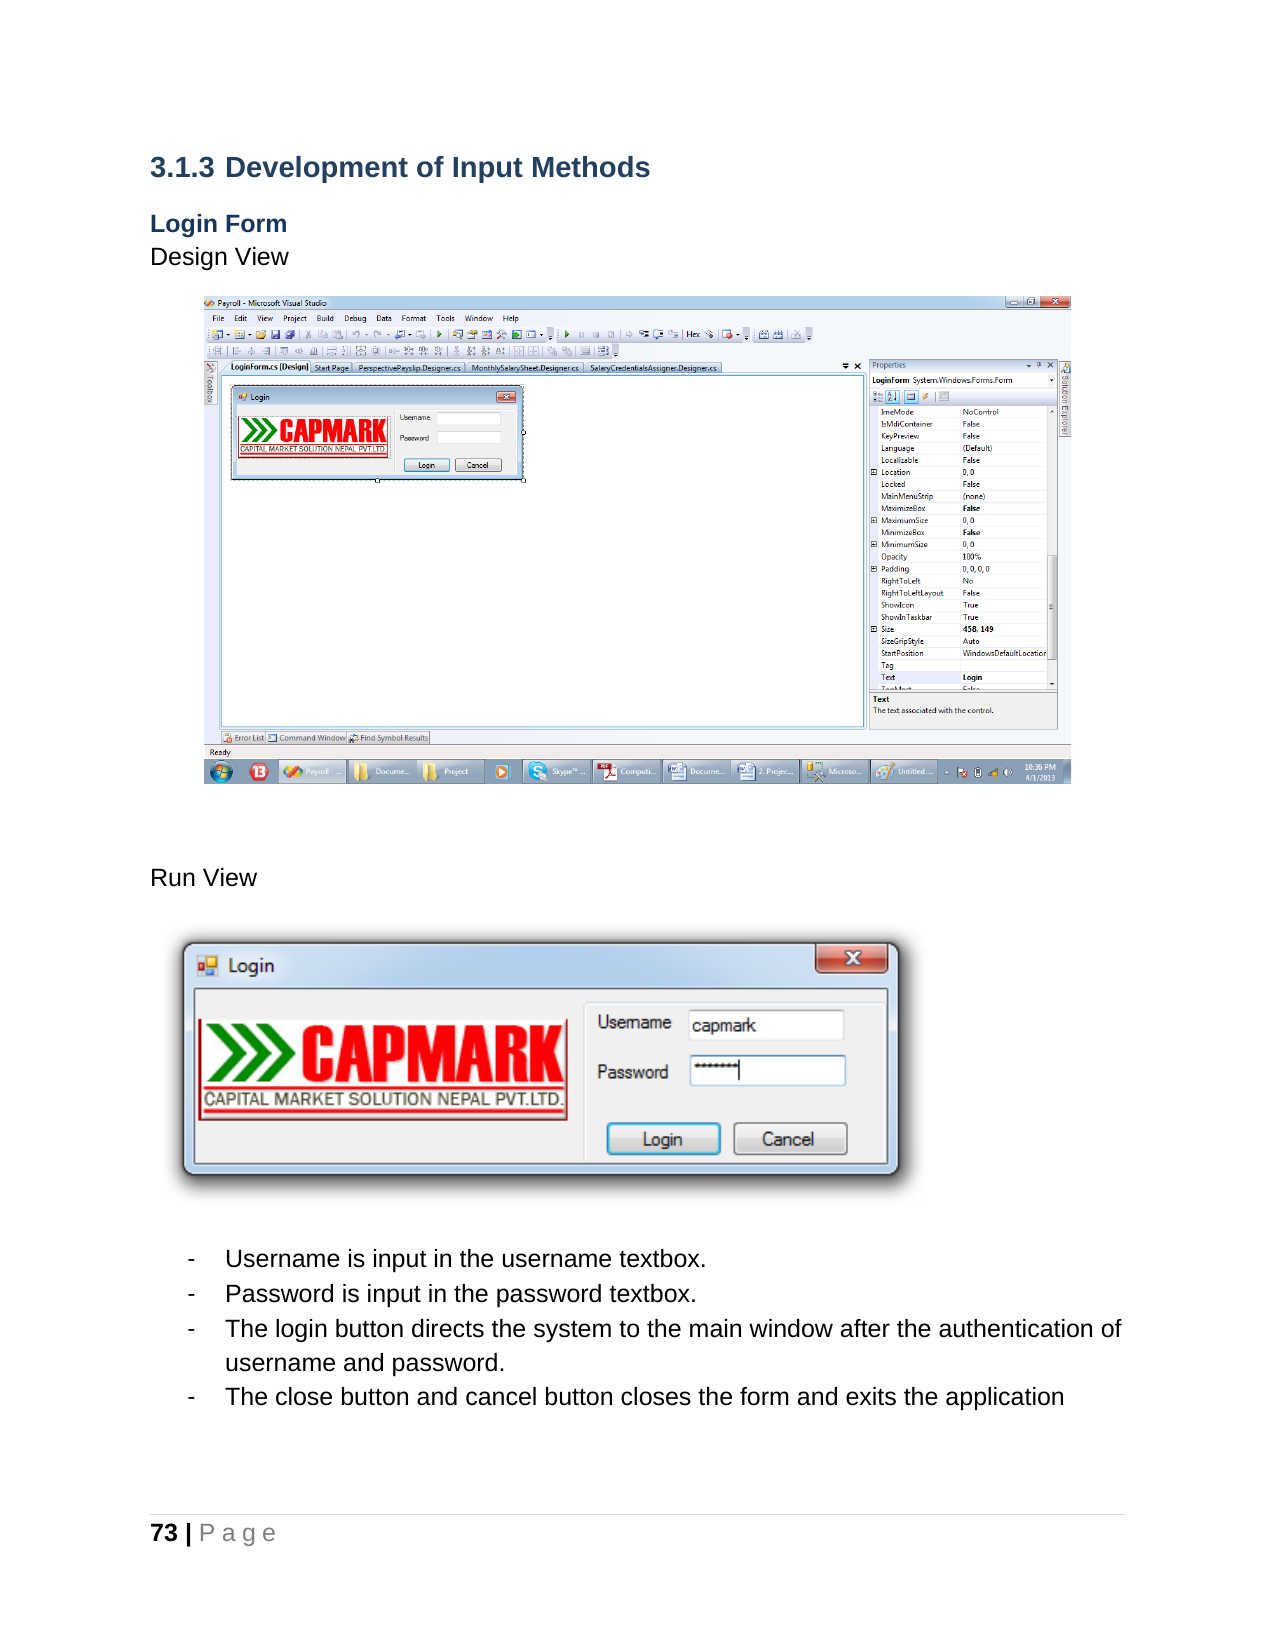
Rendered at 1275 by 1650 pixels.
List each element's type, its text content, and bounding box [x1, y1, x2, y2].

subtitle Login Form [150, 209, 1125, 238]
text Design View [150, 242, 1125, 271]
list The login button directs the system to the main window after the authentication of username and password. [187, 1313, 1125, 1377]
list Password is input in the password textbox. [187, 1278, 1125, 1309]
picture [150, 916, 956, 1218]
list Username is input in the username textbox. [187, 1243, 1125, 1274]
list The close button and cancel button closes the form and exits the application [187, 1381, 1125, 1411]
text Run View [150, 863, 1125, 891]
subtitle Development of Input Methods [150, 150, 1125, 183]
picture [204, 296, 1072, 784]
